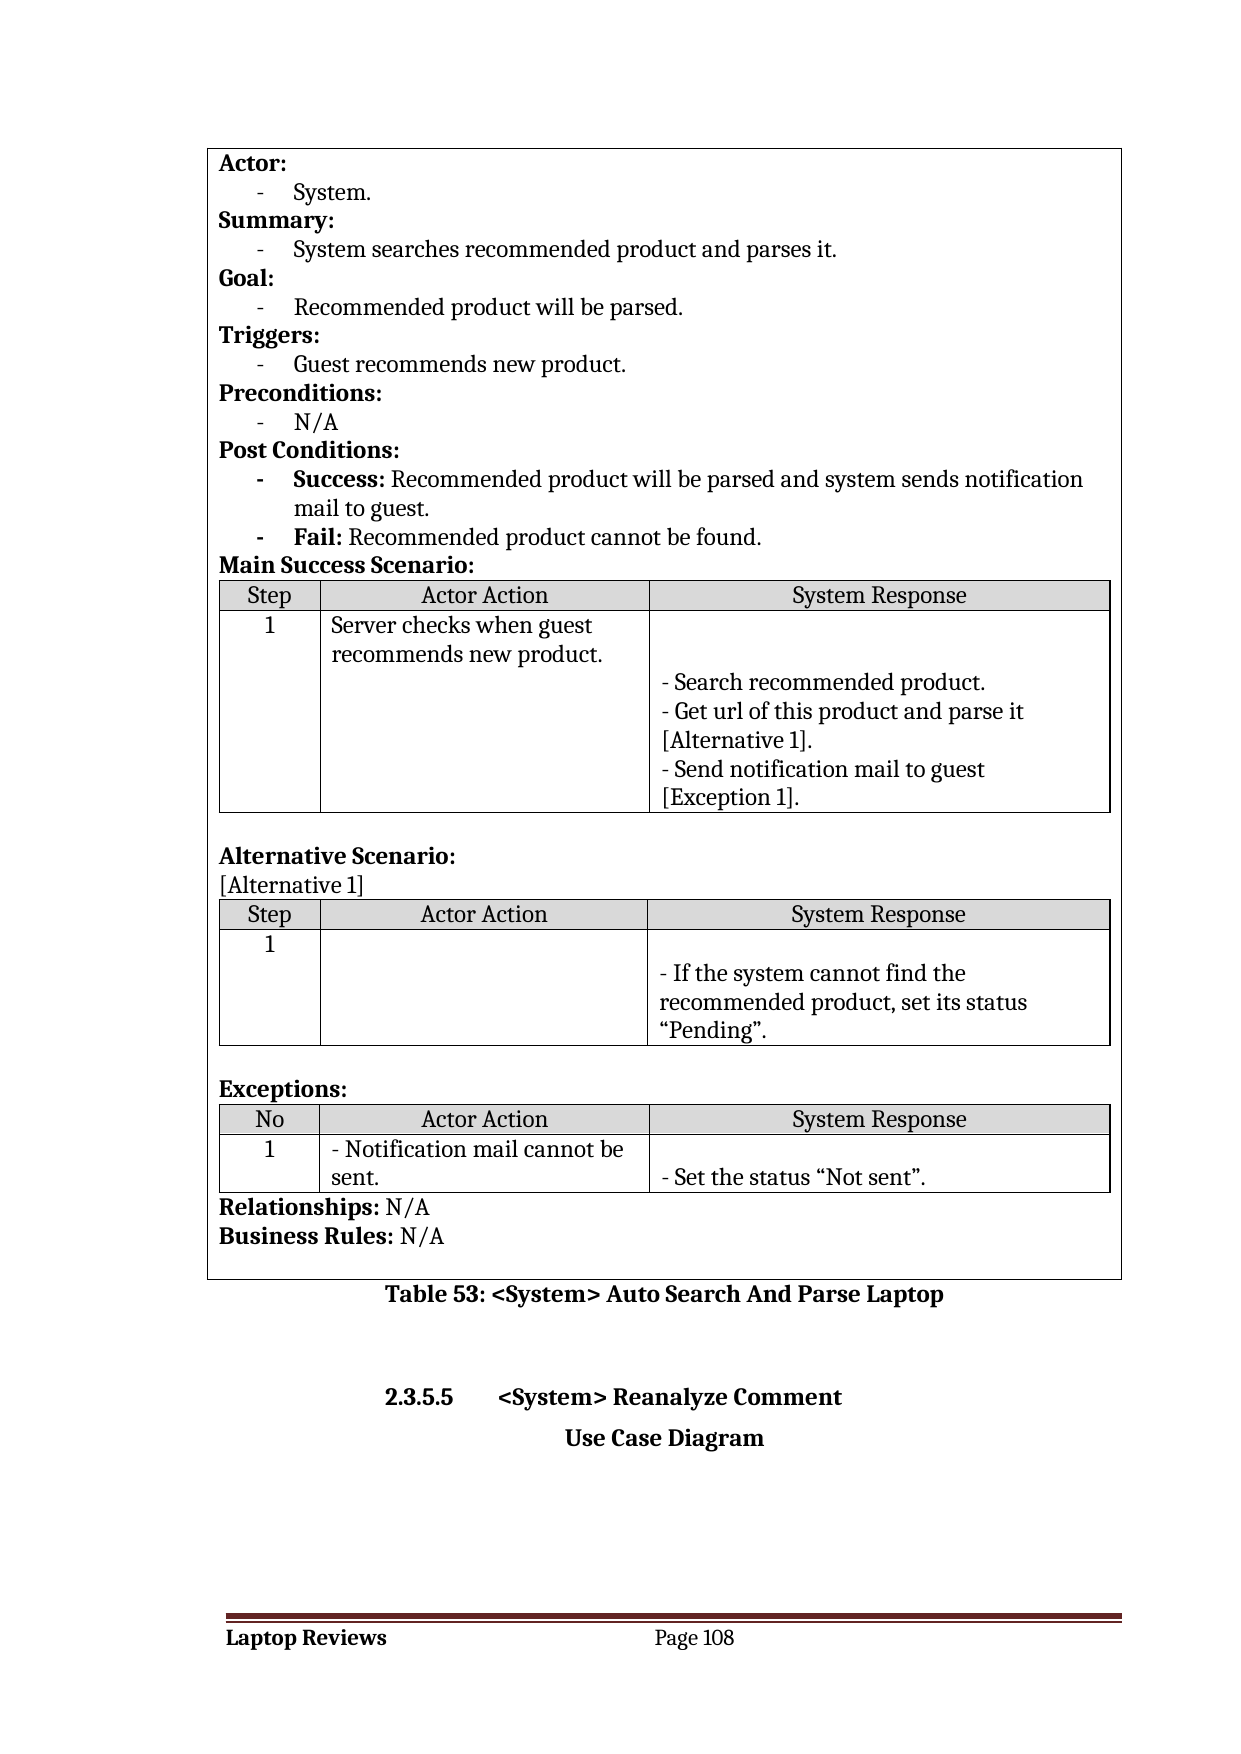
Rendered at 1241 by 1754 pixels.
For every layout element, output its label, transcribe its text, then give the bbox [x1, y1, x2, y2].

text Use Case Diagram [207, 1424, 1122, 1453]
table_cell Actor: System. Summary: System searches recommended product and parses it. Goal: Recommended product will be parsed. Triggers: Guest recommends new product. Preconditions: N/A Post Conditions: Success: Recommended product will be parsed and system sends notification mail to guest. Fail: Recommended product cannot be found. Main Success Scenario: Alternative Scenario: [Alternative 1] Exceptions: Relationships: N/A Business Rules: N/A [208, 149, 1121, 1279]
text Table 53: <System> Auto Search And Parse Laptop [207, 1280, 1122, 1309]
subtitle <System> Reanalyze Comment [385, 1383, 1122, 1412]
